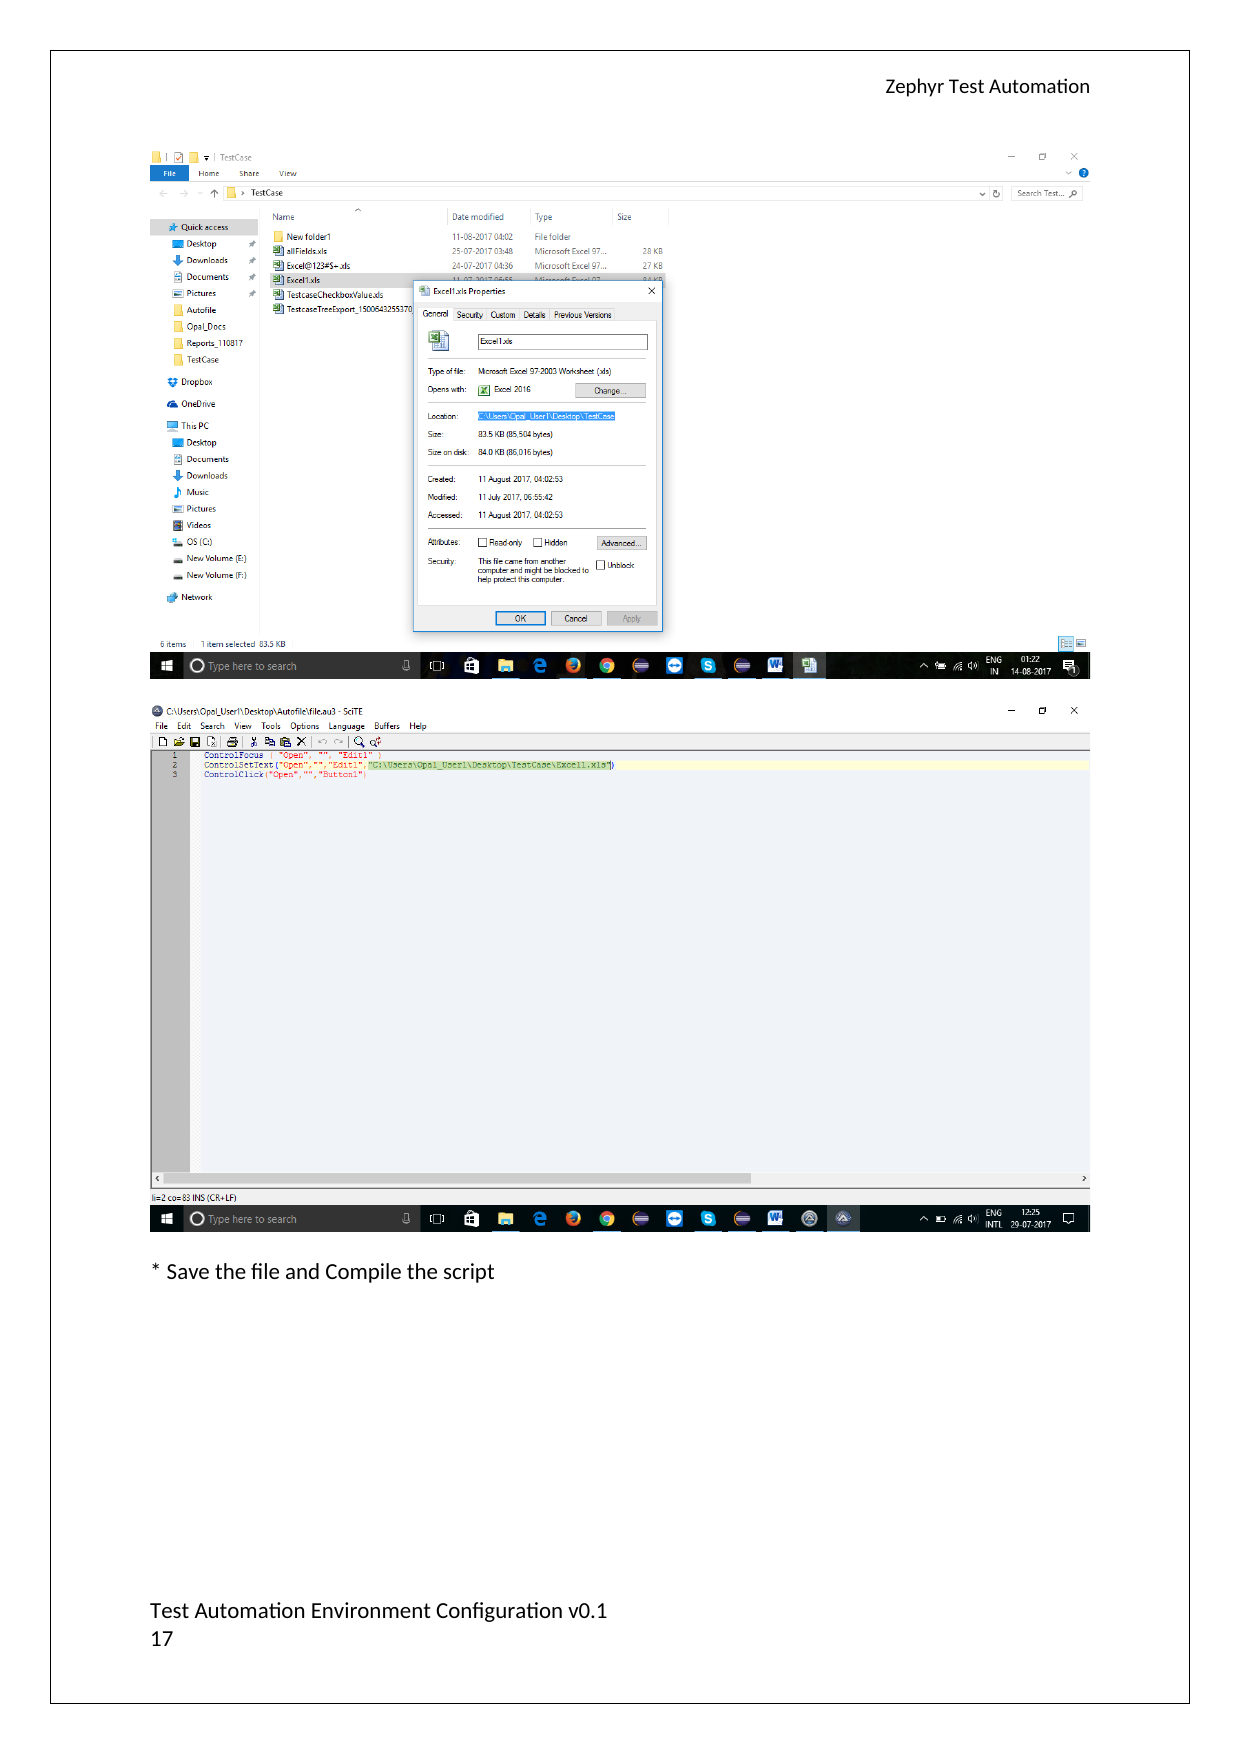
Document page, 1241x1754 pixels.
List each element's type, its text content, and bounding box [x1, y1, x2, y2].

text * Save the file and Compile the script [150, 1257, 1090, 1285]
picture [150, 150, 1091, 679]
picture [150, 703, 1091, 1232]
